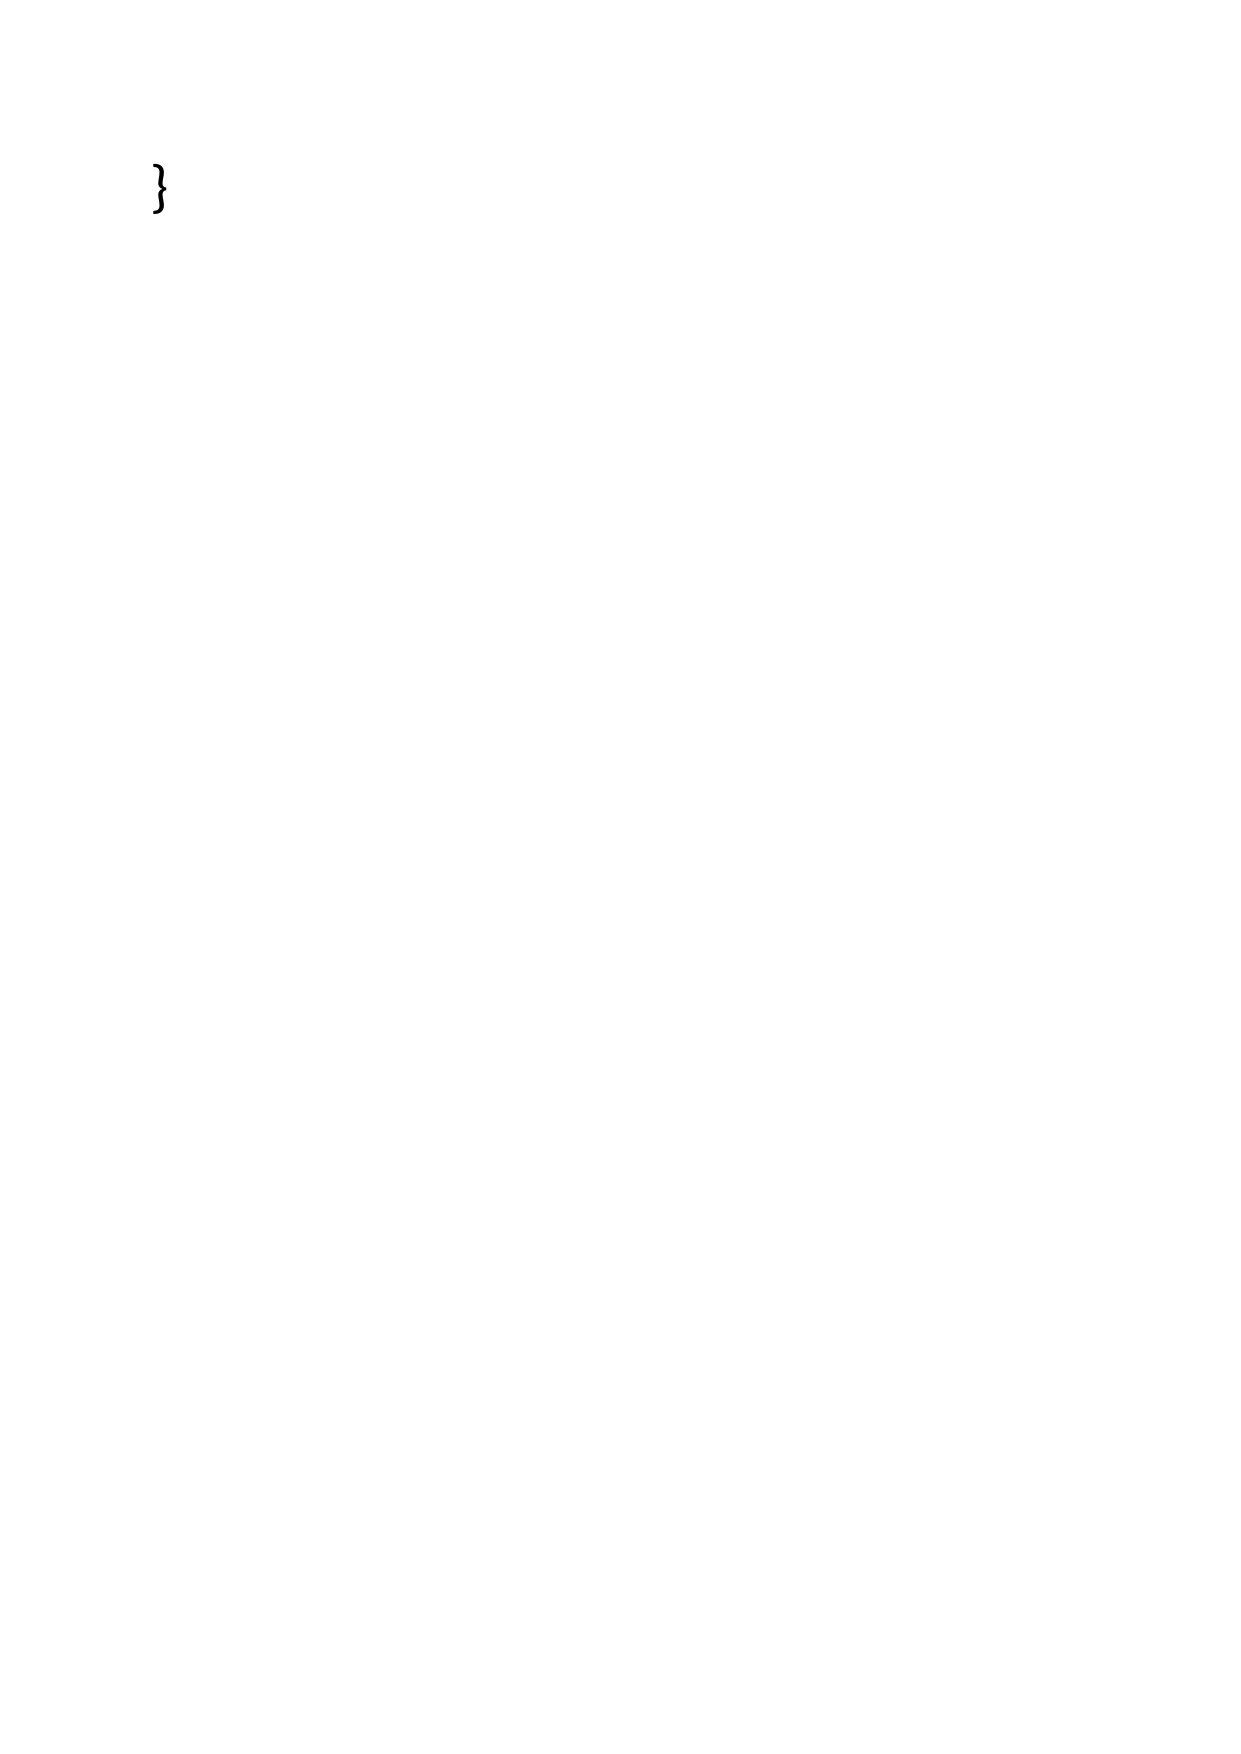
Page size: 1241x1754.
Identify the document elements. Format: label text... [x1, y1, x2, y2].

text } [150, 150, 1090, 221]
